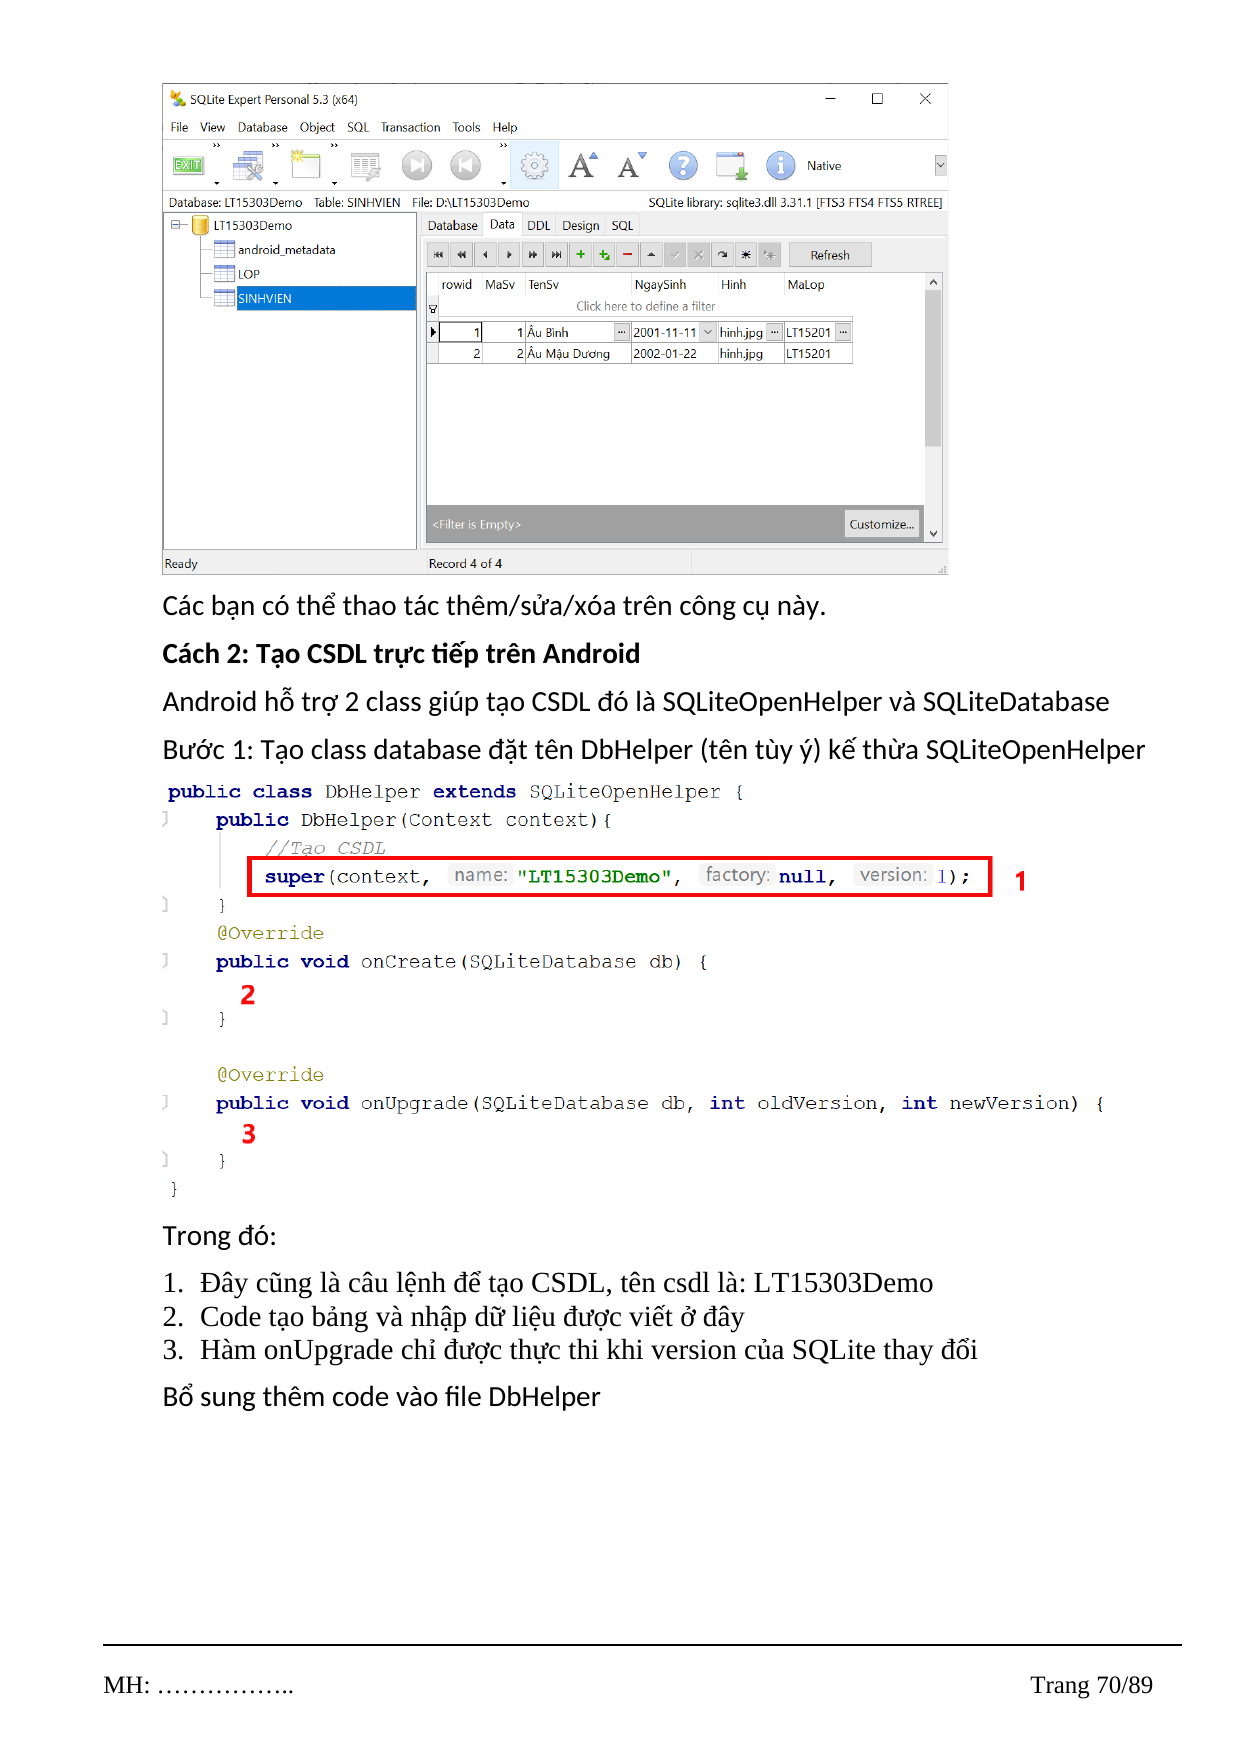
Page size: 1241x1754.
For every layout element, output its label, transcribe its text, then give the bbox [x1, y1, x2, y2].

text Bổ sung thêm code vào file DbHelper [162, 1378, 1182, 1414]
list Code tạo bảng và nhập dữ liệu được viết ở đây [162, 1299, 1182, 1332]
text Android hỗ trợ 2 class giúp tạo CSDL đó là SQLiteOpenHelper và SQLiteDatabase [162, 683, 1182, 718]
text Cách 2: Tạo CSDL trực tiếp trên Android [162, 635, 1182, 670]
picture [162, 83, 949, 575]
text Trong đó: [162, 1217, 1182, 1253]
picture [162, 779, 1120, 1205]
text Bước 1: Tạo class database đặt tên DbHelper (tên tùy ý) kế thừa SQLiteOpenHelper [162, 731, 1182, 767]
list Đây cũng là câu lệnh để tạo CSDL, tên csdl là: LT15303Demo [162, 1265, 1182, 1299]
text Các bạn có thể thao tác thêm/sửa/xóa trên công cụ này. [162, 587, 1182, 622]
list Hàm onUpgrade chỉ được thực thi khi version của SQLite thay đổi [162, 1332, 1182, 1366]
